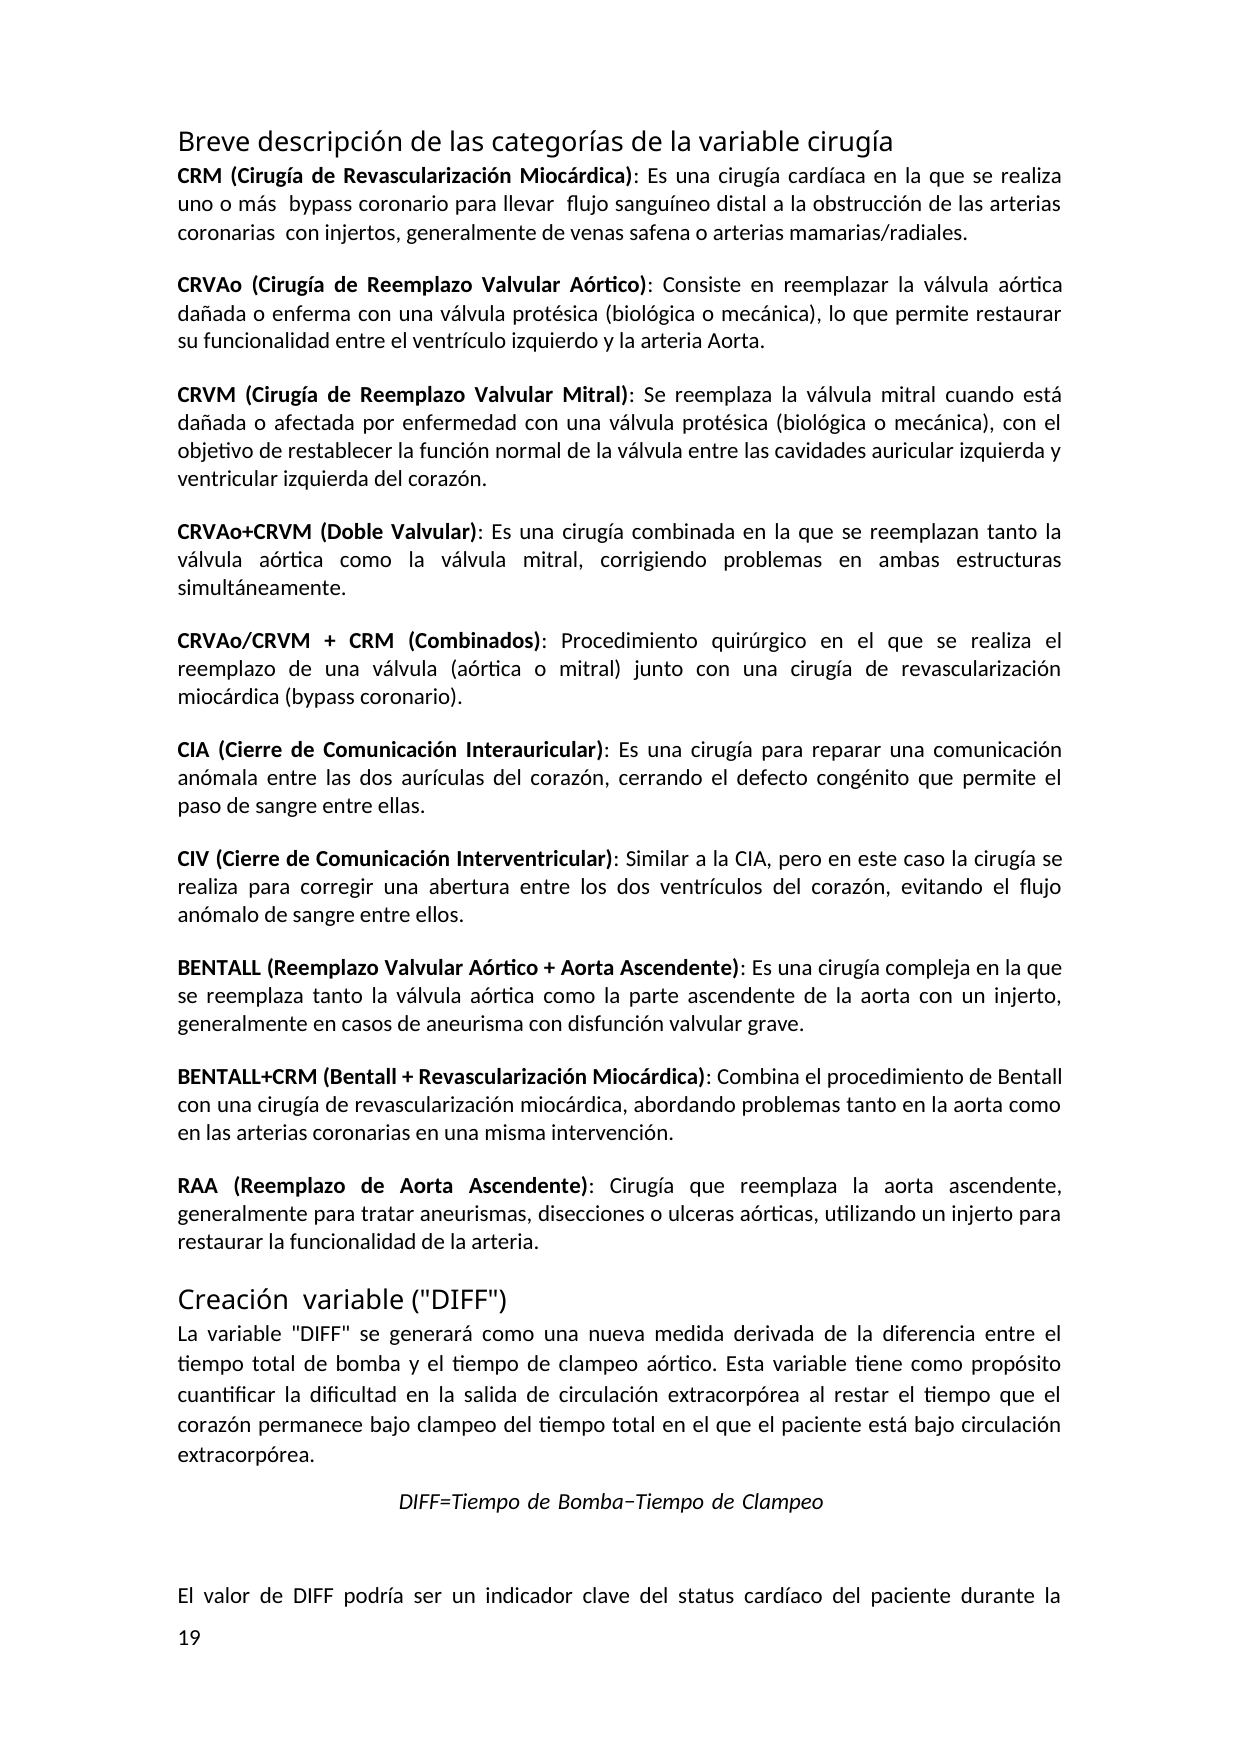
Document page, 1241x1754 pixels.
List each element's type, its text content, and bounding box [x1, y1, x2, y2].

subtitle Breve descripción de las categorías de la variable cirugía [177, 122, 1063, 159]
text RAA (Reemplazo de Aorta Ascendente): Cirugía que reemplaza la aorta ascendente, generalmente para tratar aneurismas, disecciones o ulceras aórticas, utilizando un injerto para restaurar la funcionalidad de la arteria. [177, 1171, 1063, 1255]
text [177, 1581, 1063, 1609]
text DIFF=Tiempo de Bomba−Tiempo de Clampeo [177, 1487, 1063, 1515]
text CRM (Cirugía de Revascularización Miocárdica): Es una cirugía cardíaca en la que se realiza uno o más bypass coronario para llevar flujo sanguíneo distal a la obstrucción de las arterias coronarias con injertos, generalmente de venas safena o arterias mamarias/radiales. [177, 162, 1063, 246]
text CRVAo (Cirugía de Reemplazo Valvular Aórtico): Consiste en reemplazar la válvula aórtica dañada o enferma con una válvula protésica (biológica o mecánica), lo que permite restaurar su funcionalidad entre el ventrículo izquierdo y la arteria Aorta. [177, 271, 1063, 355]
text BENTALL (Reemplazo Valvular Aórtico + Aorta Ascendente): Es una cirugía compleja en la que se reemplaza tanto la válvula aórtica como la parte ascendente de la aorta con un injerto, generalmente en casos de aneurisma con disfunción valvular grave. [177, 953, 1063, 1037]
subtitle Creación variable ("DIFF") [177, 1280, 1063, 1317]
text CRVAo+CRVM (Doble Valvular): Es una cirugía combinada en la que se reemplazan tanto la válvula aórtica como la válvula mitral, corrigiendo problemas en ambas estructuras simultáneamente. [177, 517, 1063, 601]
text La variable "DIFF" se generará como una nueva medida derivada de la diferencia entre el tiempo total de bomba y el tiempo de clampeo aórtico. Esta variable tiene como propósito cuantificar la dificultad en la salida de circulación extracorpórea al restar el tiempo que el corazón permanece bajo clampeo del tiempo total en el que el paciente está bajo circulación extracorpórea. [177, 1319, 1063, 1468]
text CRVAo/CRVM + CRM (Combinados): Procedimiento quirúrgico en el que se realiza el reemplazo de una válvula (aórtica o mitral) junto con una cirugía de revascularización miocárdica (bypass coronario). [177, 626, 1063, 710]
text CIA (Cierre de Comunicación Interauricular): Es una cirugía para reparar una comunicación anómala entre las dos aurículas del corazón, cerrando el defecto congénito que permite el paso de sangre entre ellas. [177, 735, 1063, 819]
text CIV (Cierre de Comunicación Interventricular): Similar a la CIA, pero en este caso la cirugía se realiza para corregir una abertura entre los dos ventrículos del corazón, evitando el flujo anómalo de sangre entre ellos. [177, 844, 1063, 928]
text CRVM (Cirugía de Reemplazo Valvular Mitral): Se reemplaza la válvula mitral cuando está dañada o afectada por enfermedad con una válvula protésica (biológica o mecánica), con el objetivo de restablecer la función normal de la válvula entre las cavidades auricular izquierda y ventricular izquierda del corazón. [177, 380, 1063, 492]
text BENTALL+CRM (Bentall + Revascularización Miocárdica): Combina el procedimiento de Bentall con una cirugía de revascularización miocárdica, abordando problemas tanto en la aorta como en las arterias coronarias en una misma intervención. [177, 1062, 1063, 1146]
